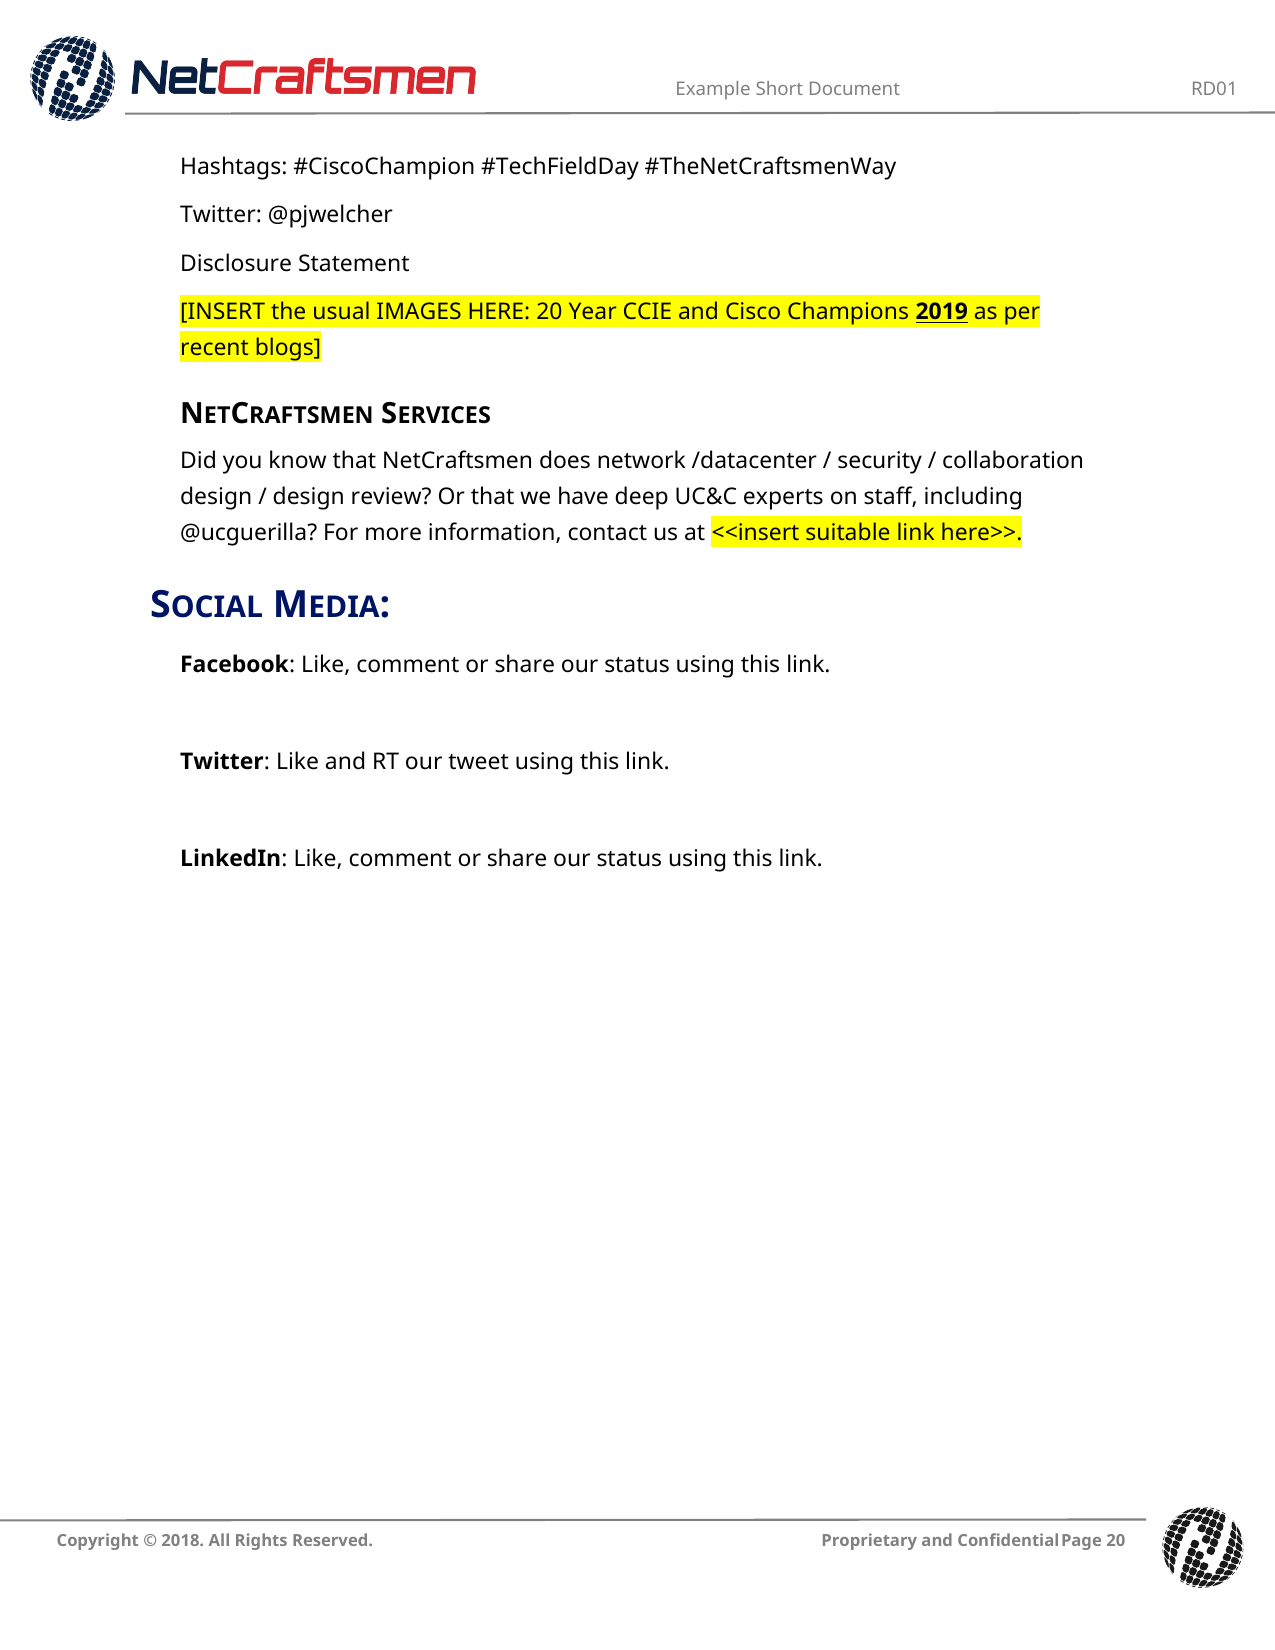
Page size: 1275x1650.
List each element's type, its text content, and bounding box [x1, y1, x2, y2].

text Did you know that NetCraftsmen does network /datacenter / security / collaboration design / design review? Or that we have deep UC&C experts on staff, including @ucguerilla? For more information, contact us at <<insert suitable link here>>. [180, 444, 1095, 547]
text LinkedIn: Like, comment or share our status using this link. [180, 842, 1095, 873]
text Twitter: @pjwelcher [180, 198, 1095, 230]
text Facebook: Like, comment or share our status using this link. [180, 648, 1095, 679]
text Hashtags: #CiscoChampion #TechFieldDay #TheNetCraftsmenWay [180, 150, 1095, 181]
text Twitter: Like and RT our tweet using this link. [180, 745, 1095, 776]
picture [1156, 1501, 1250, 1595]
subtitle Social Media: [150, 577, 1125, 628]
subtitle NetCraftsmen Services [180, 392, 1125, 432]
text [INSERT the usual IMAGES HERE: 20 Year CCIE and Cisco Champions 2019 as per recent blogs] [180, 295, 1095, 362]
text Disclosure Statement [180, 247, 1095, 278]
picture [23, 24, 481, 133]
